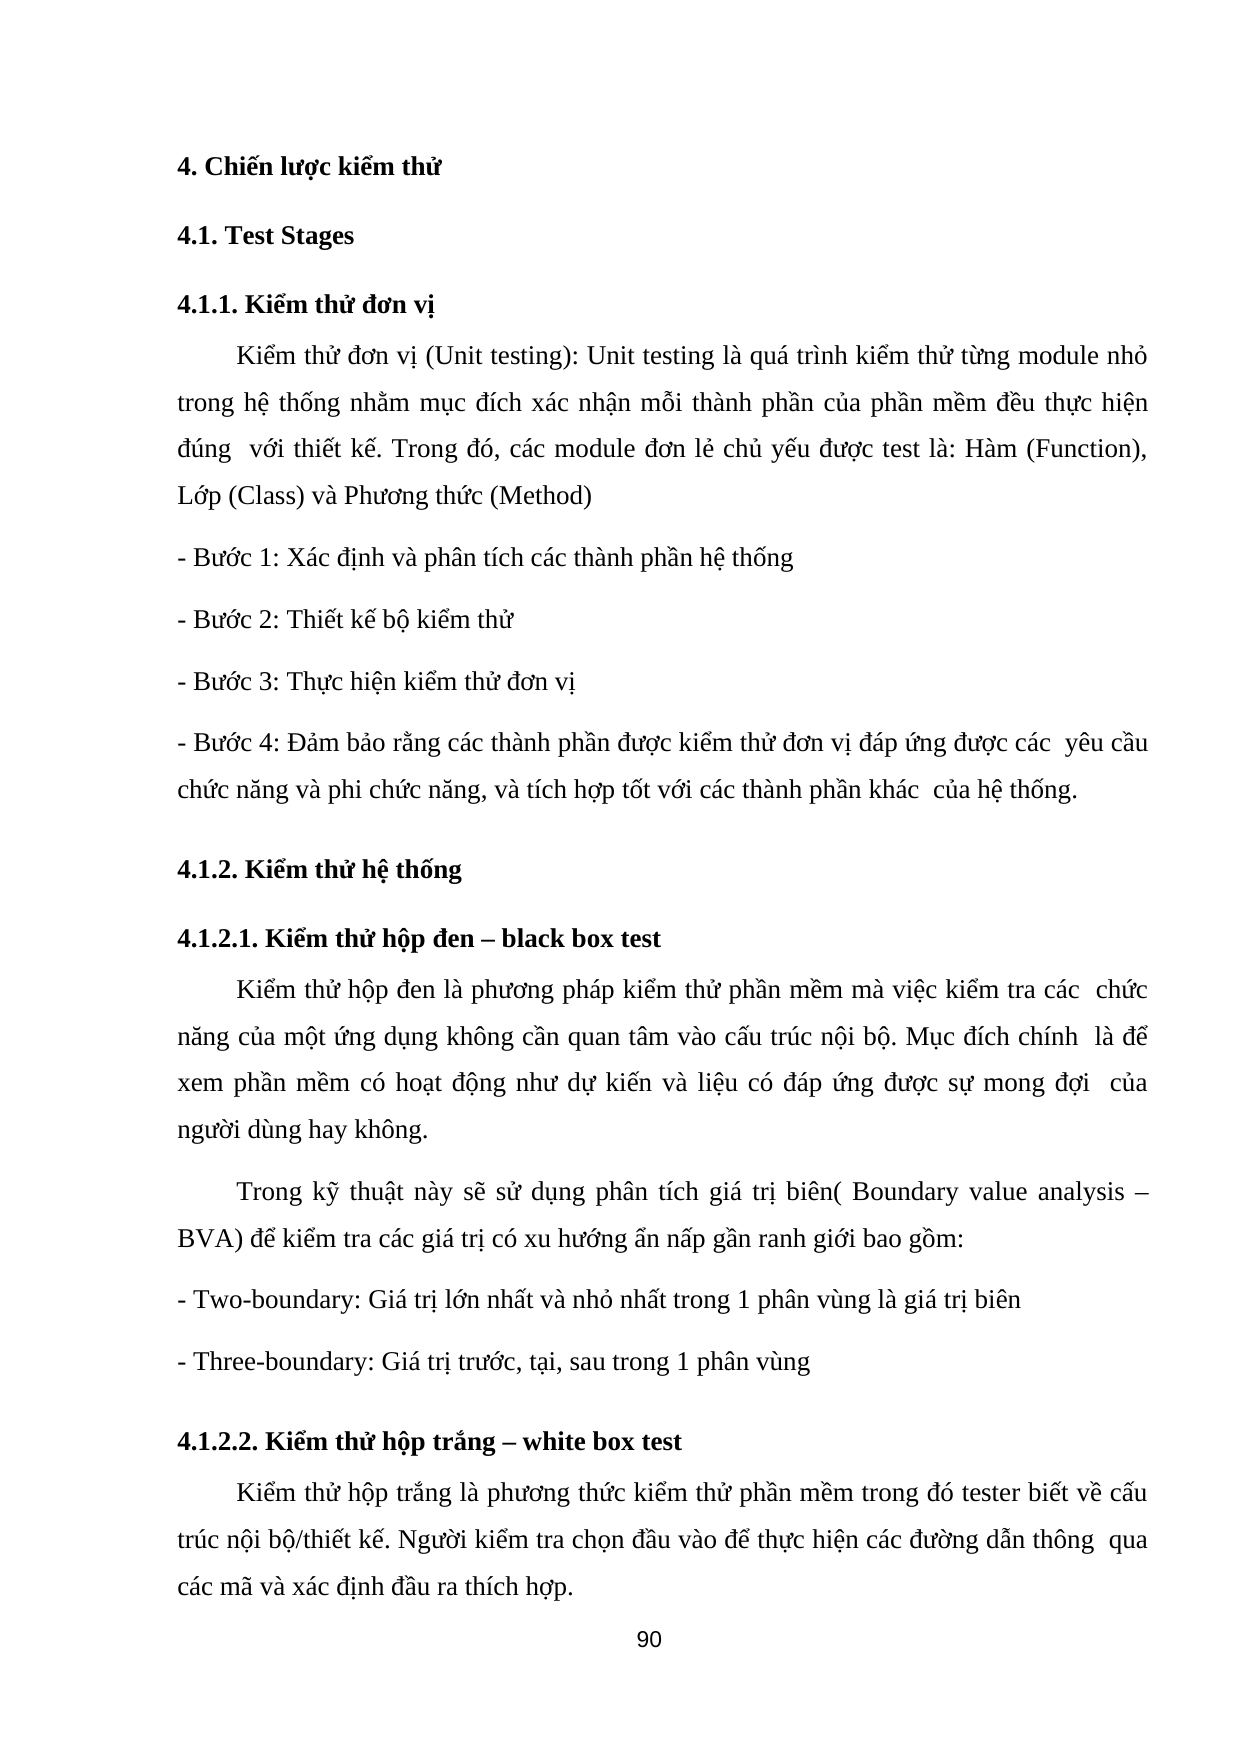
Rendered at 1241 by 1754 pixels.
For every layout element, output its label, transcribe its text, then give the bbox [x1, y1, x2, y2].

text - Two-boundary: Giá trị lớn nhất và nhỏ nhất trong 1 phân vùng là giá trị biên [177, 1284, 1150, 1315]
text Kiểm thử đơn vị (Unit testing): Unit testing là quá trình kiểm thử từng module nhỏ trong hệ thống nhằm mục đích xác nhận mỗi thành phần của phần mềm đều thực hiện đúng với thiết kế. Trong đó, các module đơn lẻ chủ yếu được test là: Hàm (Function), Lớp (Class) và Phương thức (Method) [177, 339, 1150, 510]
text - Bước 3: Thực hiện kiểm thử đơn vị [177, 665, 1150, 696]
subtitle 4.1.2.1. Kiểm thử hộp đen – black box test [177, 922, 1121, 953]
text - Bước 4: Đảm bảo rằng các thành phần được kiểm thử đơn vị đáp ứng được các yêu cầu chức năng và phi chức năng, và tích hợp tốt với các thành phần khác của hệ thống. [177, 727, 1150, 804]
text - Three-boundary: Giá trị trước, tại, sau trong 1 phân vùng [177, 1346, 1150, 1377]
text - Bước 2: Thiết kế bộ kiểm thử [177, 603, 1150, 634]
subtitle 4.1.2. Kiểm thử hệ thống [177, 853, 1121, 884]
text - Bước 1: Xác định và phân tích các thành phần hệ thống [177, 541, 1150, 572]
subtitle 4.1.1. Kiểm thử đơn vị [177, 288, 1121, 319]
text Kiểm thử hộp đen là phương pháp kiểm thử phần mềm mà việc kiểm tra các chức năng của một ứng dụng không cần quan tâm vào cấu trúc nội bộ. Mục đích chính là để xem phần mềm có hoạt động như dự kiến và liệu có đáp ứng được sự mong đợi của người dùng hay không. [177, 973, 1150, 1144]
subtitle 4.1. Test Stages [177, 219, 1121, 250]
subtitle 4.1.2.2. Kiểm thử hộp trắng – white box test [177, 1426, 1121, 1457]
subtitle 4. Chiến lược kiểm thử [177, 150, 1121, 181]
text Kiểm thử hộp trắng là phương thức kiểm thử phần mềm trong đó tester biết về cấu trúc nội bộ/thiết kế. Người kiểm tra chọn đầu vào để thực hiện các đường dẫn thông qua các mã và xác định đầu ra thích hợp. [177, 1476, 1150, 1601]
text Trong kỹ thuật này sẽ sử dụng phân tích giá trị biên( Boundary value analysis – BVA) để kiểm tra các giá trị có xu hướng ẩn nấp gần ranh giới bao gồm: [177, 1175, 1150, 1253]
